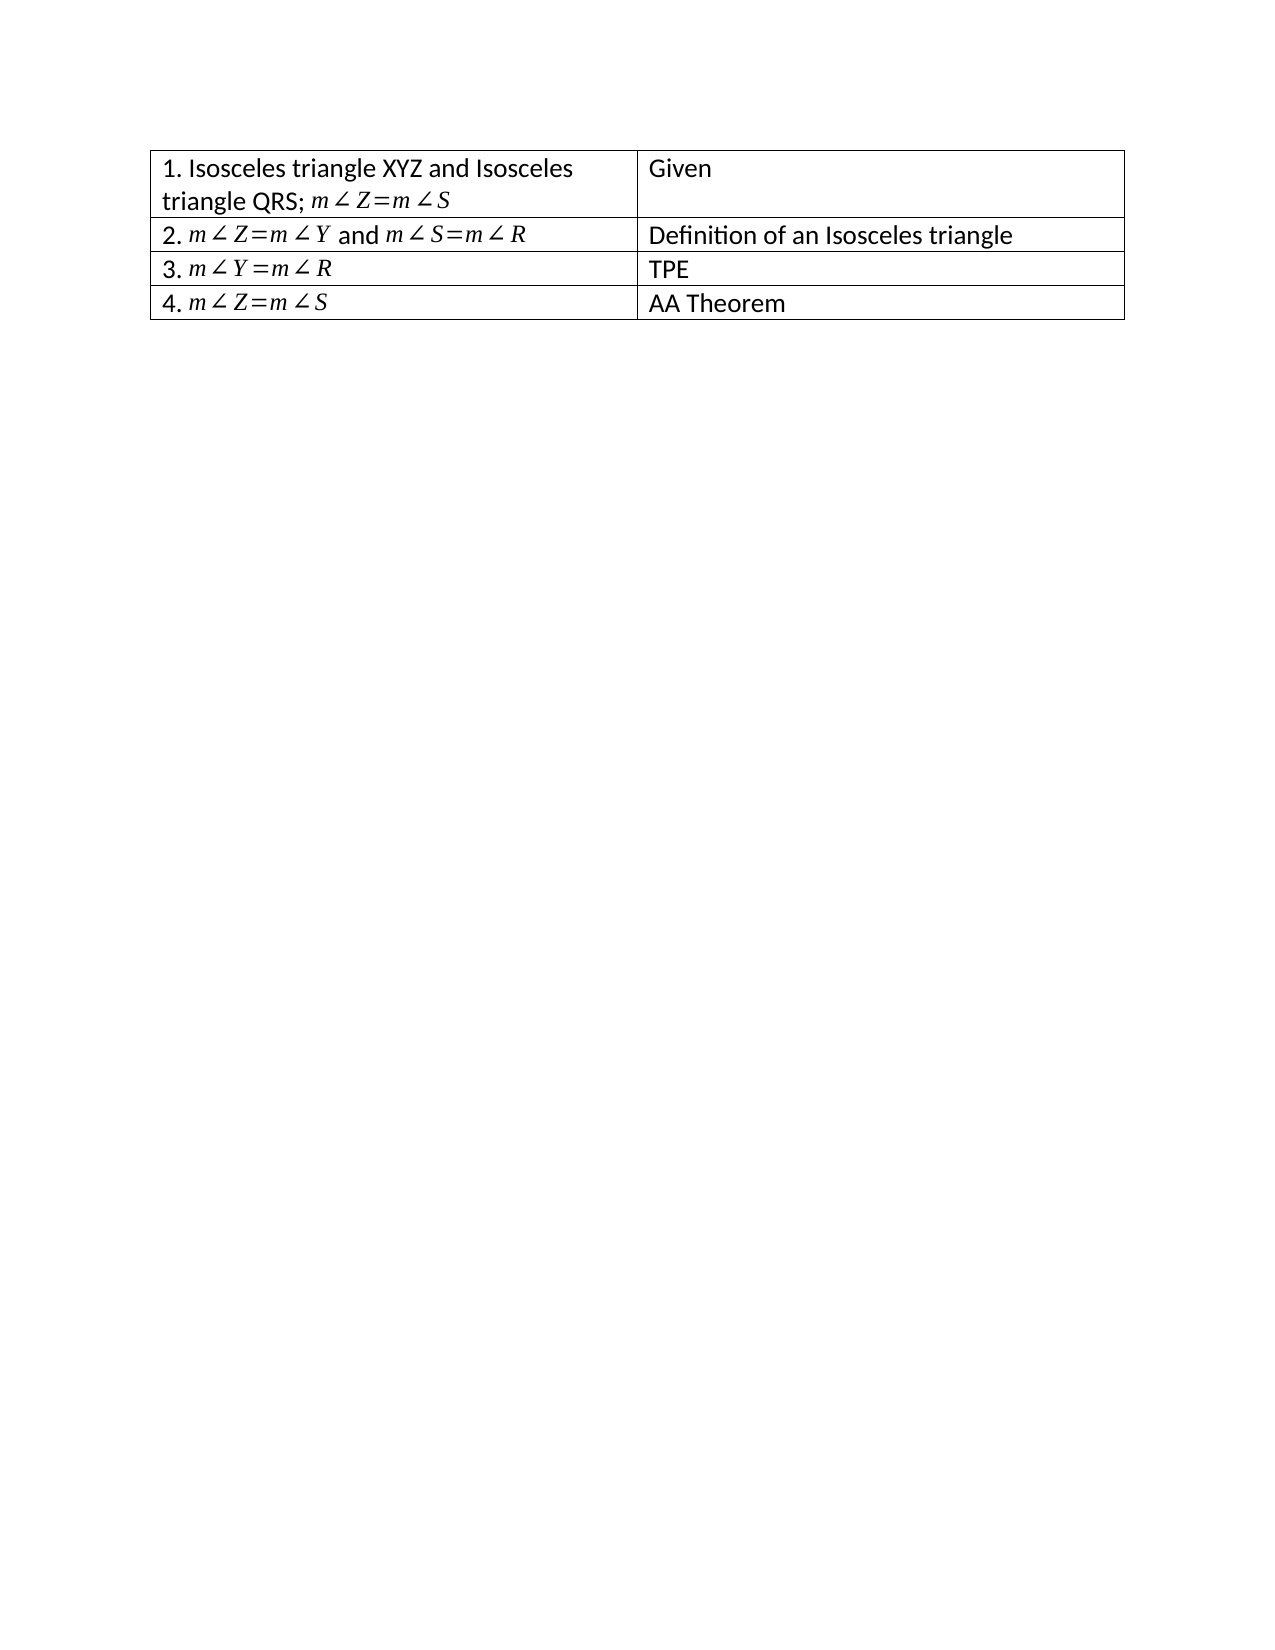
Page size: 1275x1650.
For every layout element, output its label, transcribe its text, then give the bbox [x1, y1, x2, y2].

table_cell Definition of an Isosceles triangle [638, 218, 1124, 251]
table_cell 4. [151, 286, 637, 319]
table_cell 2. and [151, 218, 637, 251]
table_cell TPE [638, 252, 1124, 285]
table_cell Given [638, 151, 1124, 217]
table_cell AA Theorem [638, 286, 1124, 319]
table_cell 3. [151, 252, 637, 285]
table_cell 1. Isosceles triangle XYZ and Isosceles triangle QRS; [151, 151, 637, 217]
